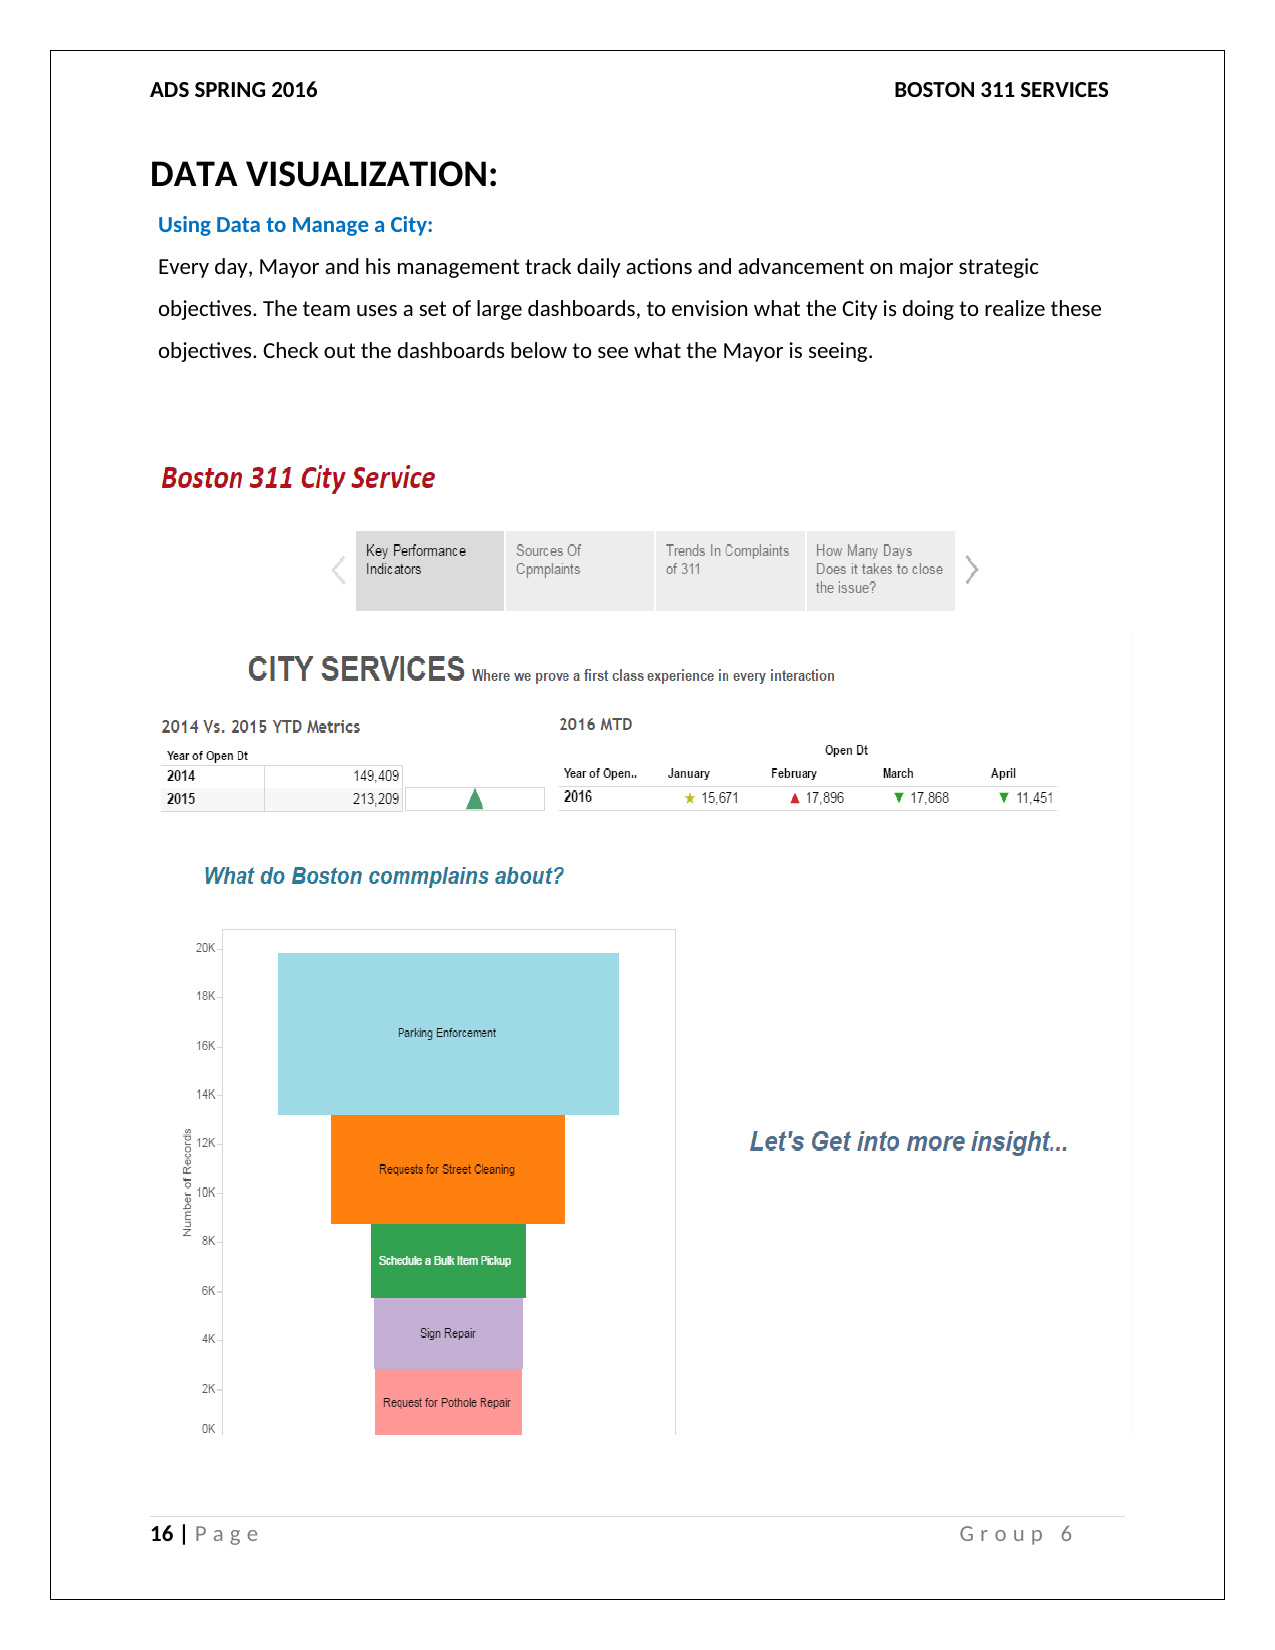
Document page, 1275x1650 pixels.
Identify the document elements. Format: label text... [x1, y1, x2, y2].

text Every day, Mayor and his management track daily actions and advancement on major strategic objectives. The team uses a set of large dashboards, to envision what the City is doing to realize these objectives. Check out the dashboards below to see what the Mayor is seeing. [158, 238, 1117, 364]
text Using Data to Manage a City: [158, 196, 1117, 238]
text DATA VISUALIZATION: [150, 150, 1125, 196]
picture [157, 448, 1133, 1435]
